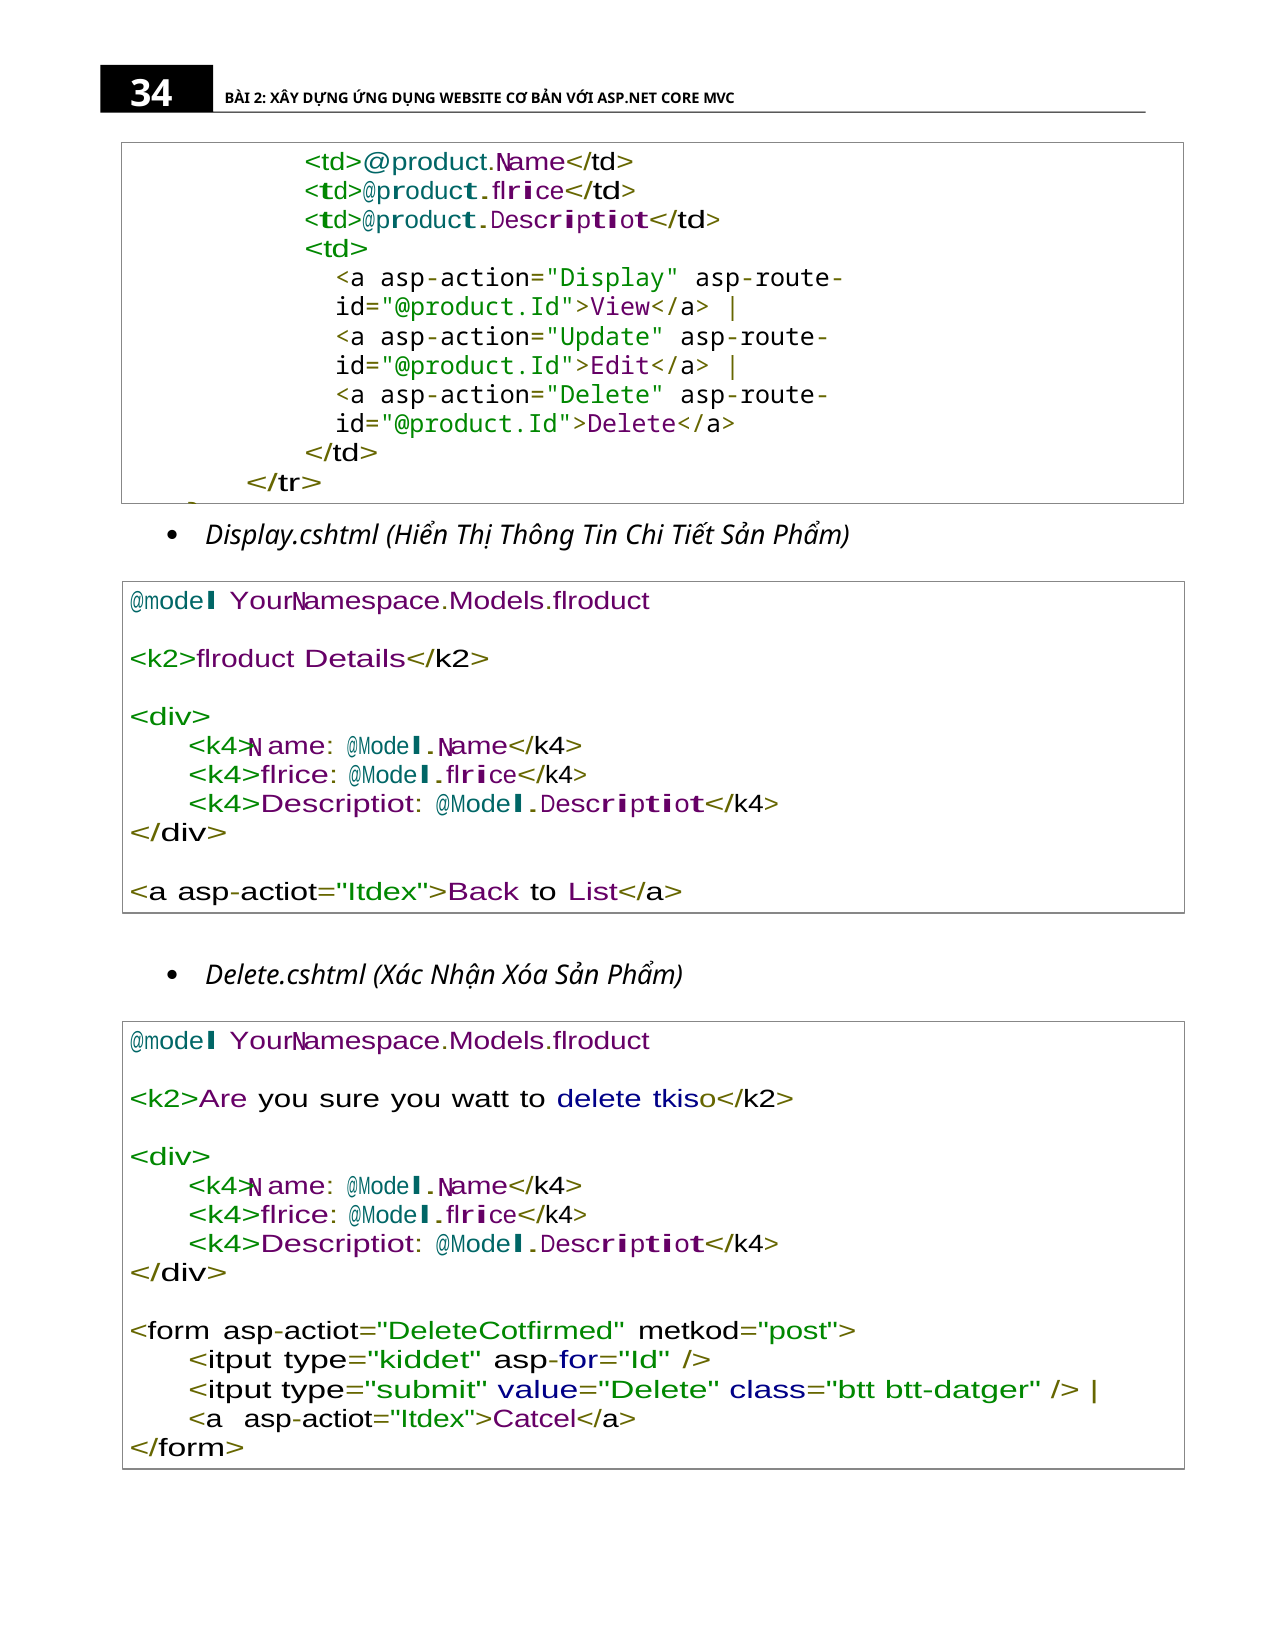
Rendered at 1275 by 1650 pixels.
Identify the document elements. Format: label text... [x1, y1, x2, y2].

list Delete.cshtml (Xác Nhận Xóa Sản Phẩm) [167, 955, 1216, 992]
picture [497, 153, 510, 171]
picture [293, 592, 305, 610]
picture [293, 1032, 305, 1050]
picture [249, 738, 261, 756]
picture [439, 1178, 452, 1196]
picture [249, 1178, 261, 1196]
list Display.cshtml (Hiển Thị Thông Tin Chi Tiết Sản Phẩm) [167, 515, 1216, 552]
picture [439, 738, 452, 756]
